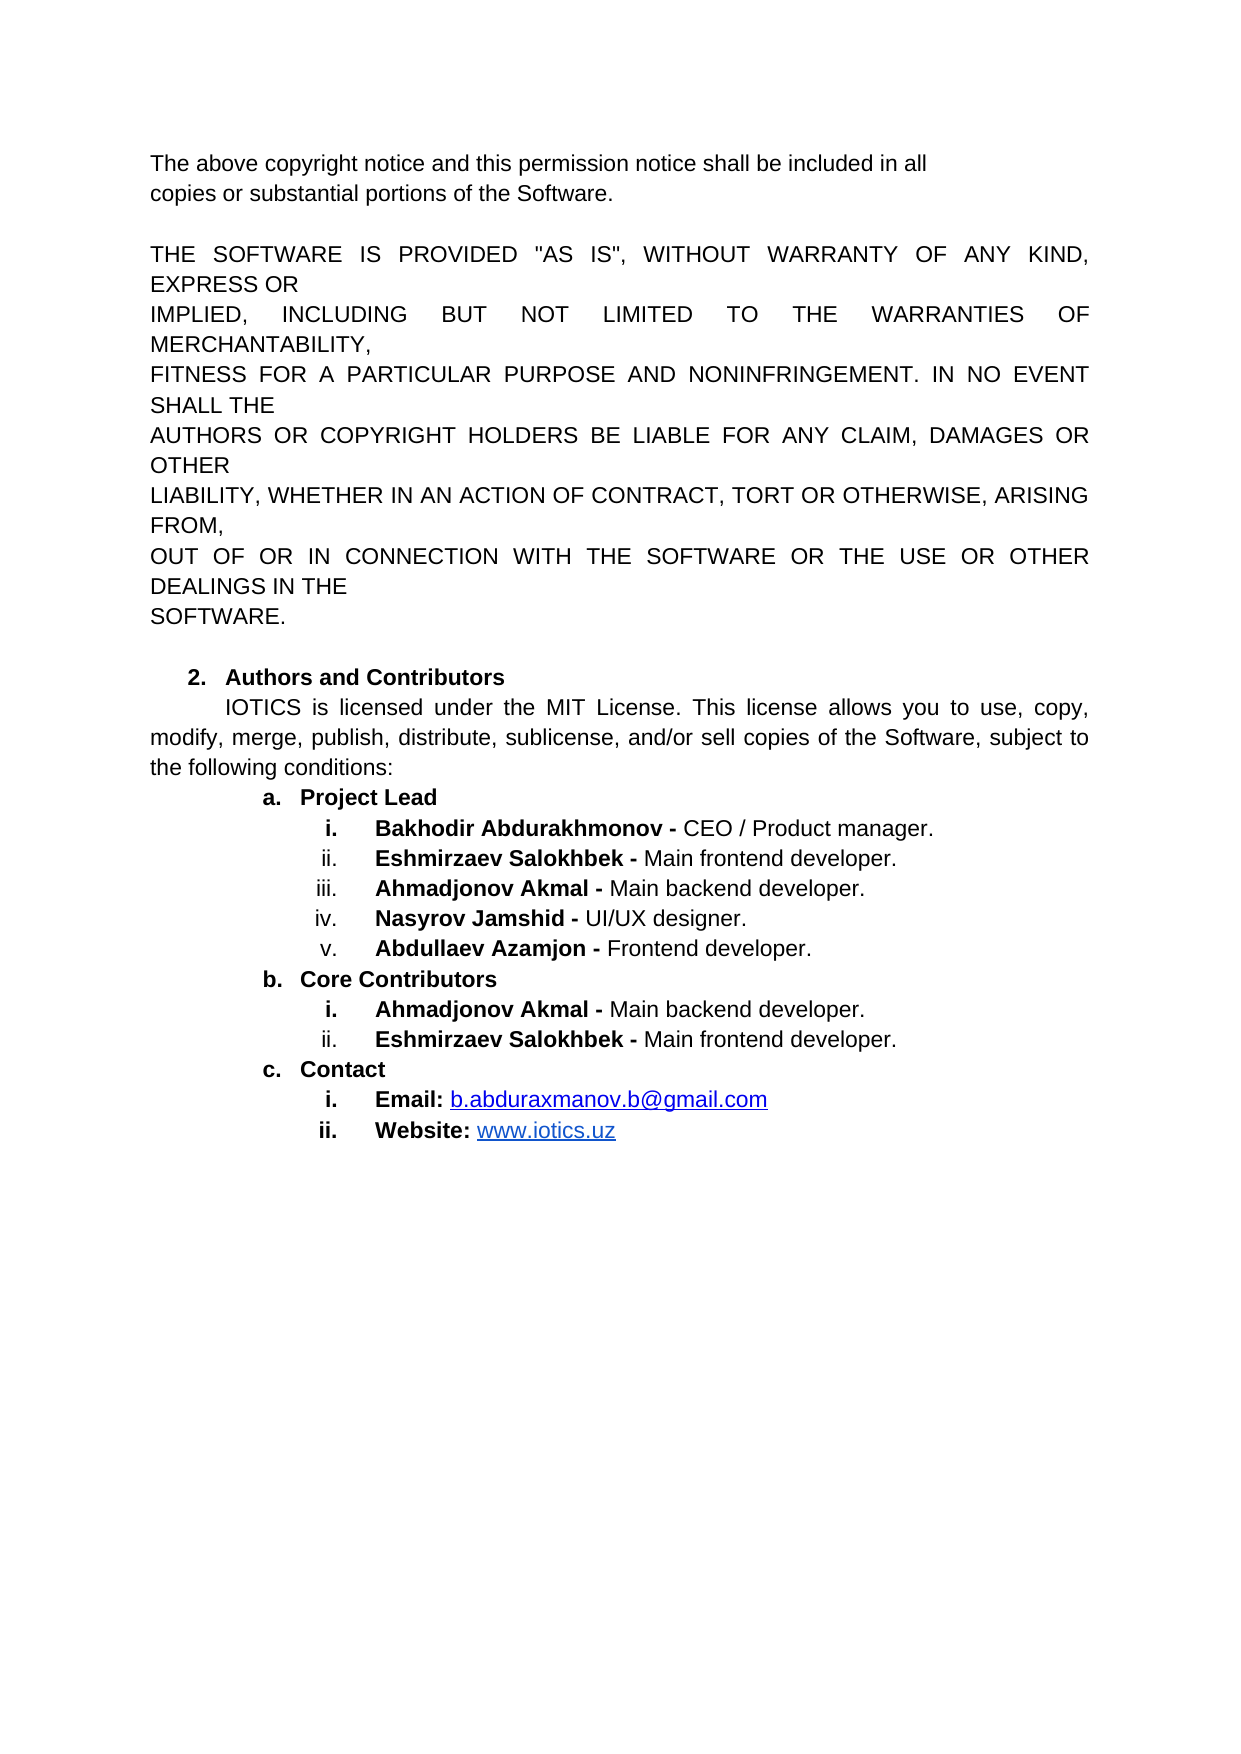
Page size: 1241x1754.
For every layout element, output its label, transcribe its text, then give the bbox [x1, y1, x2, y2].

list Authors and Contributors [187, 663, 1090, 690]
list Ahmadjonov Akmal - Main backend developer. [337, 996, 1090, 1022]
list Bakhodir Abdurakhmonov - CEO / Product manager. [337, 814, 1090, 841]
text FITNESS FOR A PARTICULAR PURPOSE AND NONINFRINGEMENT. IN NO EVENT SHALL THE [150, 361, 1090, 418]
list Website: www.iotics.uz [337, 1117, 1090, 1143]
text IMPLIED, INCLUDING BUT NOT LIMITED TO THE WARRANTIES OF MERCHANTABILITY, [150, 301, 1090, 358]
list Abdullaev Azamjon - Frontend developer. [337, 935, 1090, 962]
text The above copyright notice and this permission notice shall be included in all [150, 150, 1090, 176]
list Core Contributors [262, 966, 1090, 992]
list Eshmirzaev Salokhbek - Main frontend developer. [337, 1026, 1090, 1052]
text IOTICS is licensed under the MIT License. This license allows you to use, copy, modify, merge, publish, distribute, sublicense, and/or sell copies of the Software, subject to the following conditions: [150, 694, 1090, 781]
text THE SOFTWARE IS PROVIDED "AS IS", WITHOUT WARRANTY OF ANY KIND, EXPRESS OR [150, 241, 1090, 297]
text copies or substantial portions of the Software. [150, 180, 1090, 207]
list Nasyrov Jamshid - UI/UX designer. [337, 905, 1090, 932]
text LIABILITY, WHETHER IN AN ACTION OF CONTRACT, TORT OR OTHERWISE, ARISING FROM, [150, 482, 1090, 539]
text SOFTWARE. [150, 603, 1090, 629]
text AUTHORS OR COPYRIGHT HOLDERS BE LIABLE FOR ANY CLAIM, DAMAGES OR OTHER [150, 422, 1090, 478]
list Project Lead [262, 784, 1090, 811]
list Email: b.abduraxmanov.b@gmail.com [337, 1086, 1090, 1113]
list Contact [262, 1056, 1090, 1083]
list Ahmadjonov Akmal - Main backend developer. [337, 875, 1090, 901]
text OUT OF OR IN CONNECTION WITH THE SOFTWARE OR THE USE OR OTHER DEALINGS IN THE [150, 543, 1090, 599]
list Eshmirzaev Salokhbek - Main frontend developer. [337, 845, 1090, 871]
